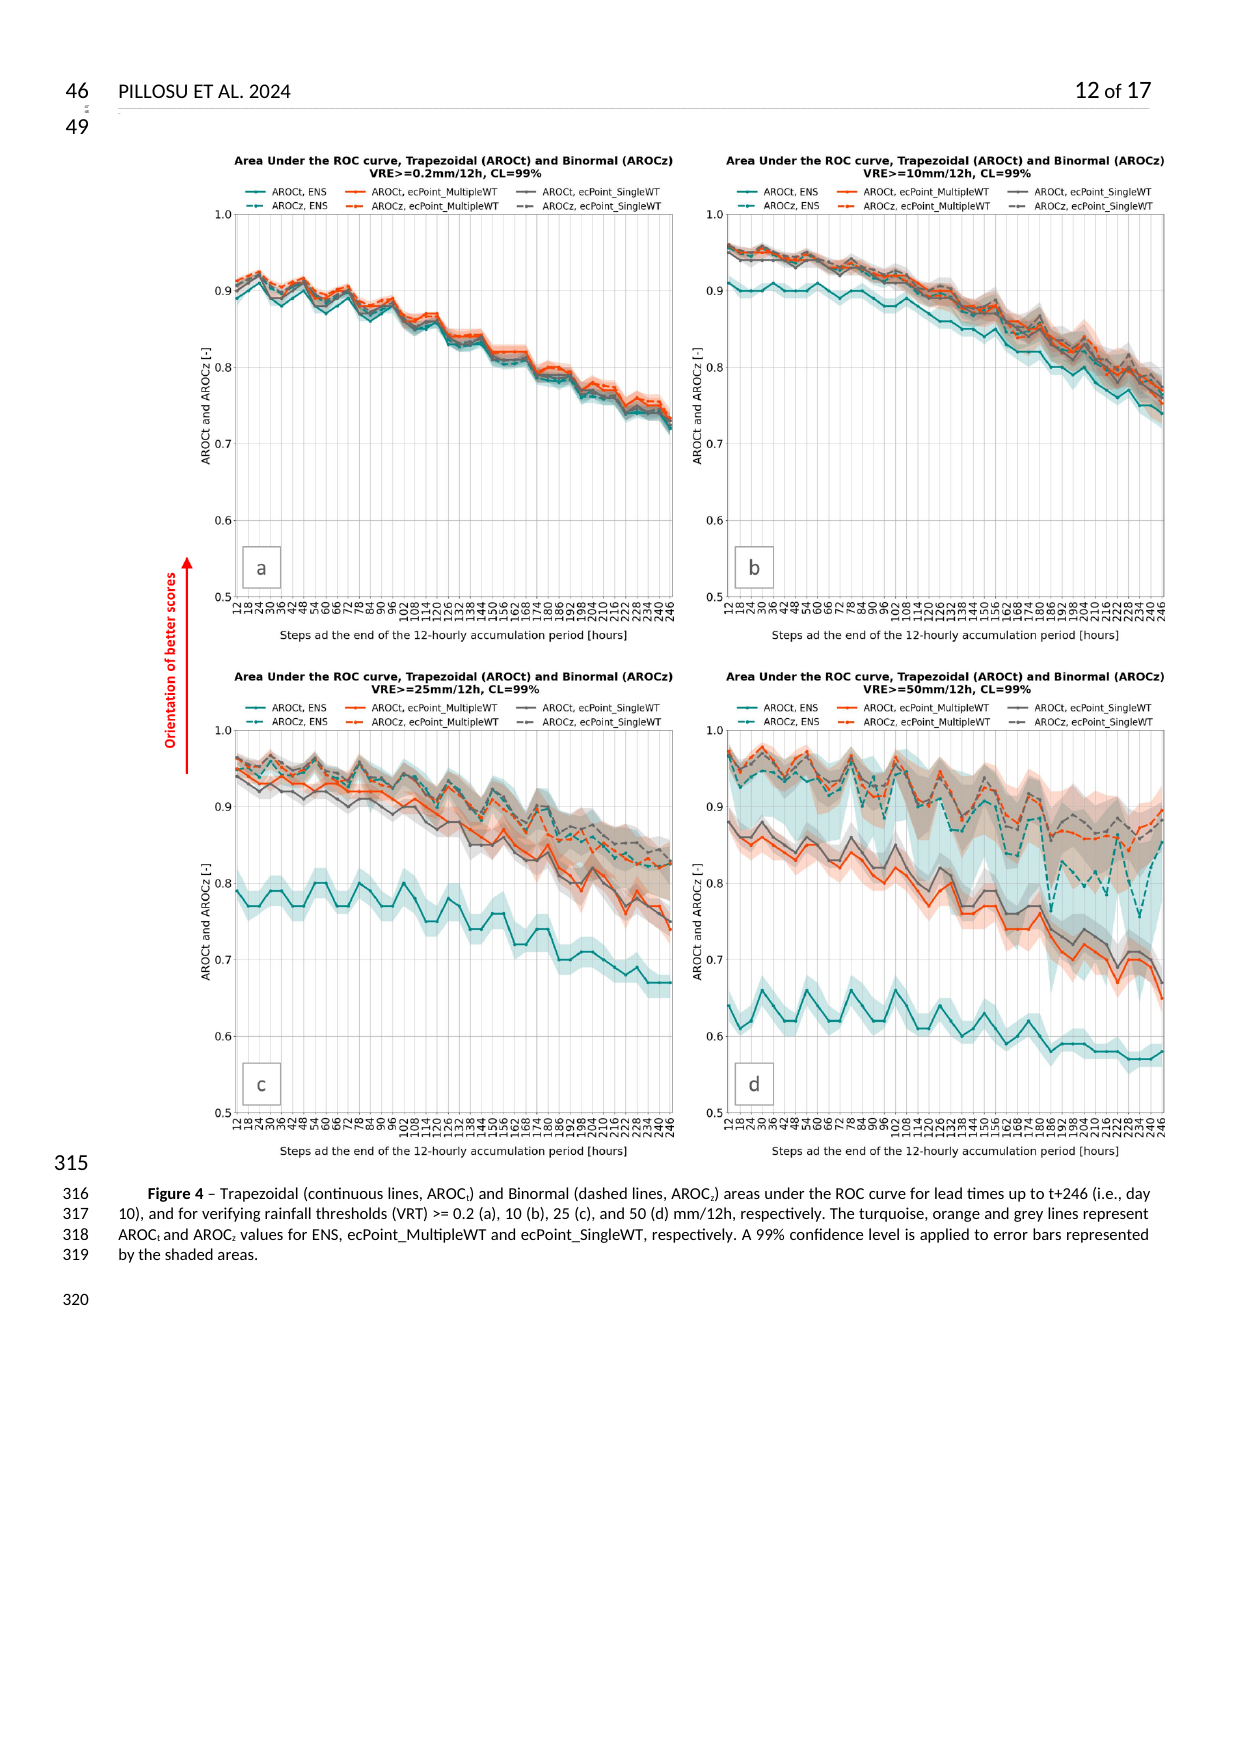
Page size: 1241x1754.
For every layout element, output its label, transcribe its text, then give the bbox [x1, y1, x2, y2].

picture [147, 140, 1182, 1171]
